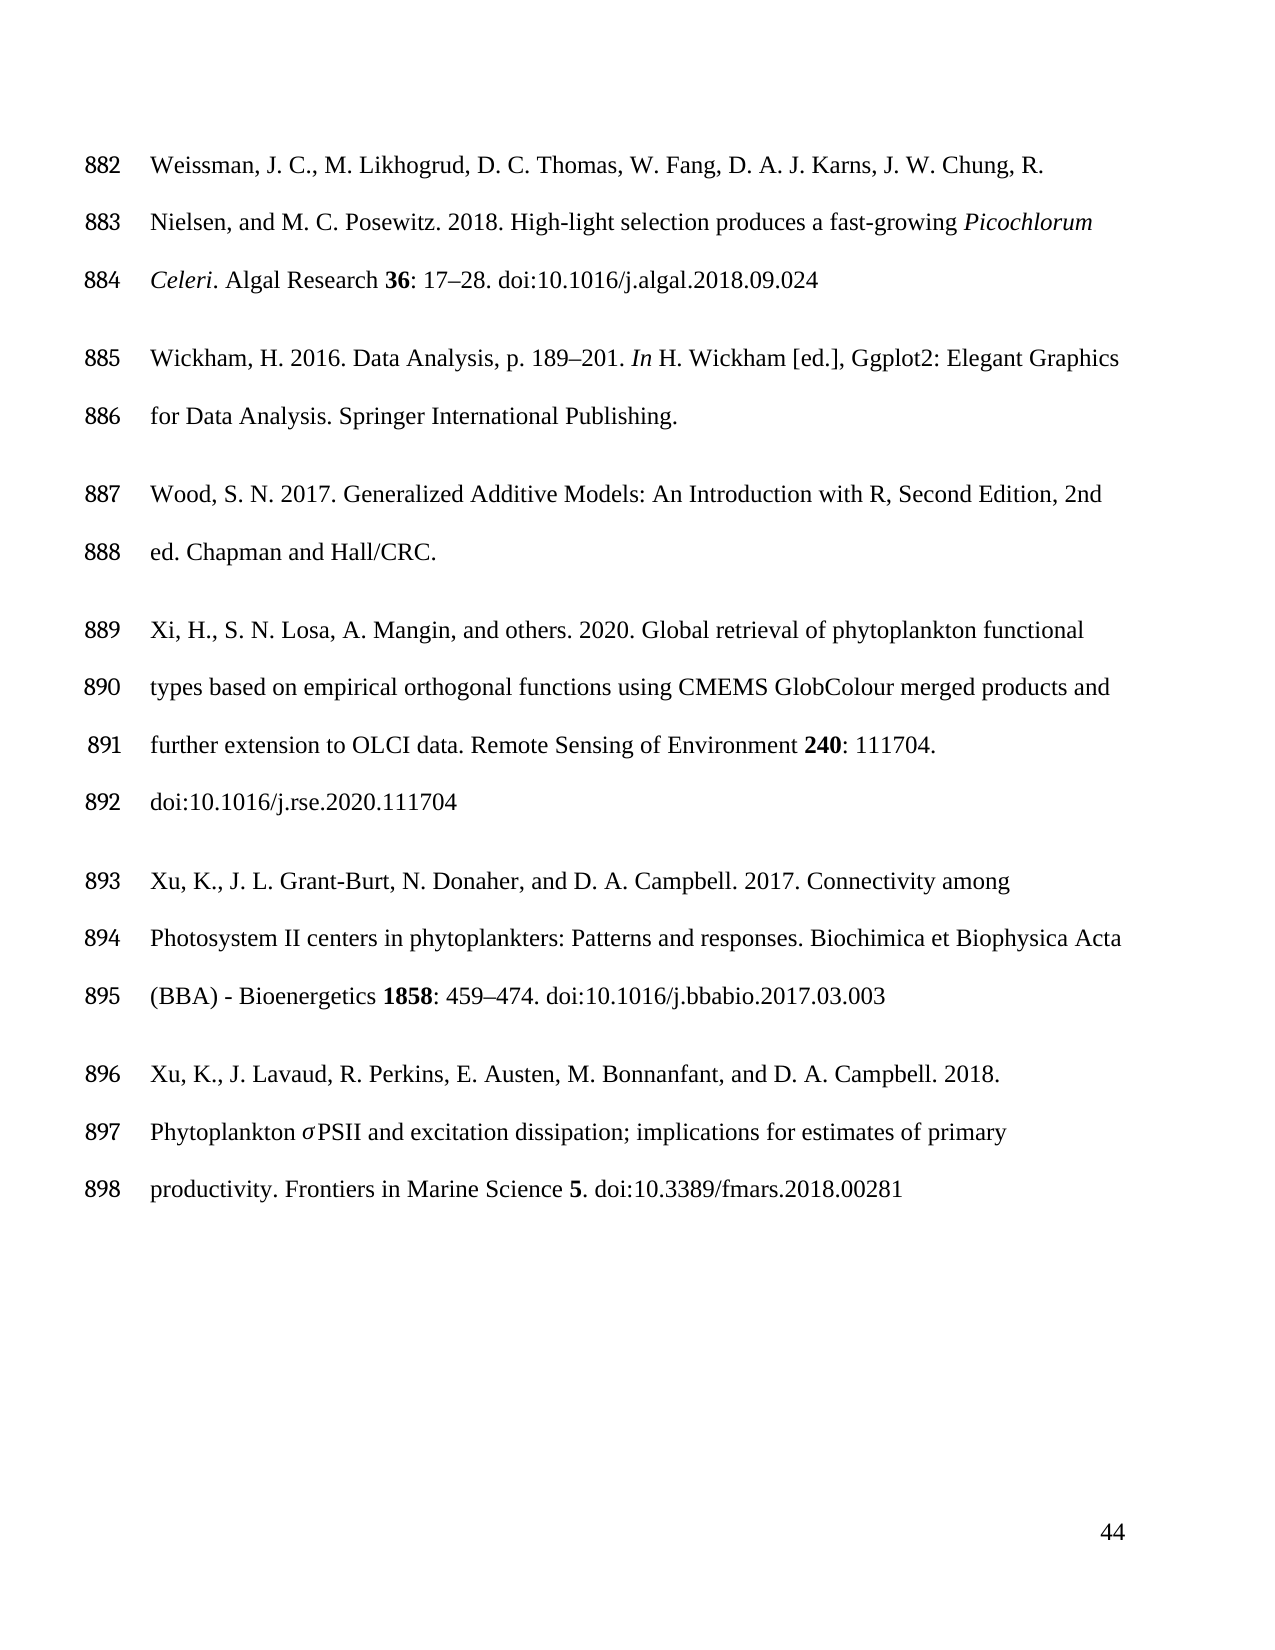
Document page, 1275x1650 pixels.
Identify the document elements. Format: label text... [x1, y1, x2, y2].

text Weissman, J. C., M. Likhogrud, D. C. Thomas, W. Fang, D. A. J. Karns, J. W. Chung, R. Nielsen, and M. C. Posewitz. 2018. High-light selection produces a fast-growing Picochlorum Celeri. Algal Research 36: 17–28. doi:10.1016/j.algal.2018.09.024 [150, 150, 1125, 294]
text Wood, S. N. 2017. Generalized Additive Models: An Introduction with R, Second Edition, 2nd ed. Chapman and Hall/CRC. [150, 479, 1125, 565]
text Xi, H., S. N. Losa, A. Mangin, and others. 2020. Global retrieval of phytoplankton functional types based on empirical orthogonal functions using CMEMS GlobColour merged products and further extension to OLCI data. Remote Sensing of Environment 240: 111704. doi:10.1016/j.rse.2020.111704 [150, 615, 1125, 816]
text Xu, K., J. Lavaud, R. Perkins, E. Austen, M. Bonnanfant, and D. A. Campbell. 2018. Phytoplankton PSII and excitation dissipation; implications for estimates of primary productivity. Frontiers in Marine Science 5. doi:10.3389/fmars.2018.00281 [150, 1059, 1125, 1203]
text Wickham, H. 2016. Data Analysis, p. 189–201. In H. Wickham [ed.], Ggplot2: Elegant Graphics for Data Analysis. Springer International Publishing. [150, 343, 1125, 429]
text Xu, K., J. L. Grant-Burt, N. Donaher, and D. A. Campbell. 2017. Connectivity among Photosystem II centers in phytoplankters: Patterns and responses. Biochimica et Biophysica Acta (BBA) - Bioenergetics 1858: 459–474. doi:10.1016/j.bbabio.2017.03.003 [150, 866, 1125, 1009]
